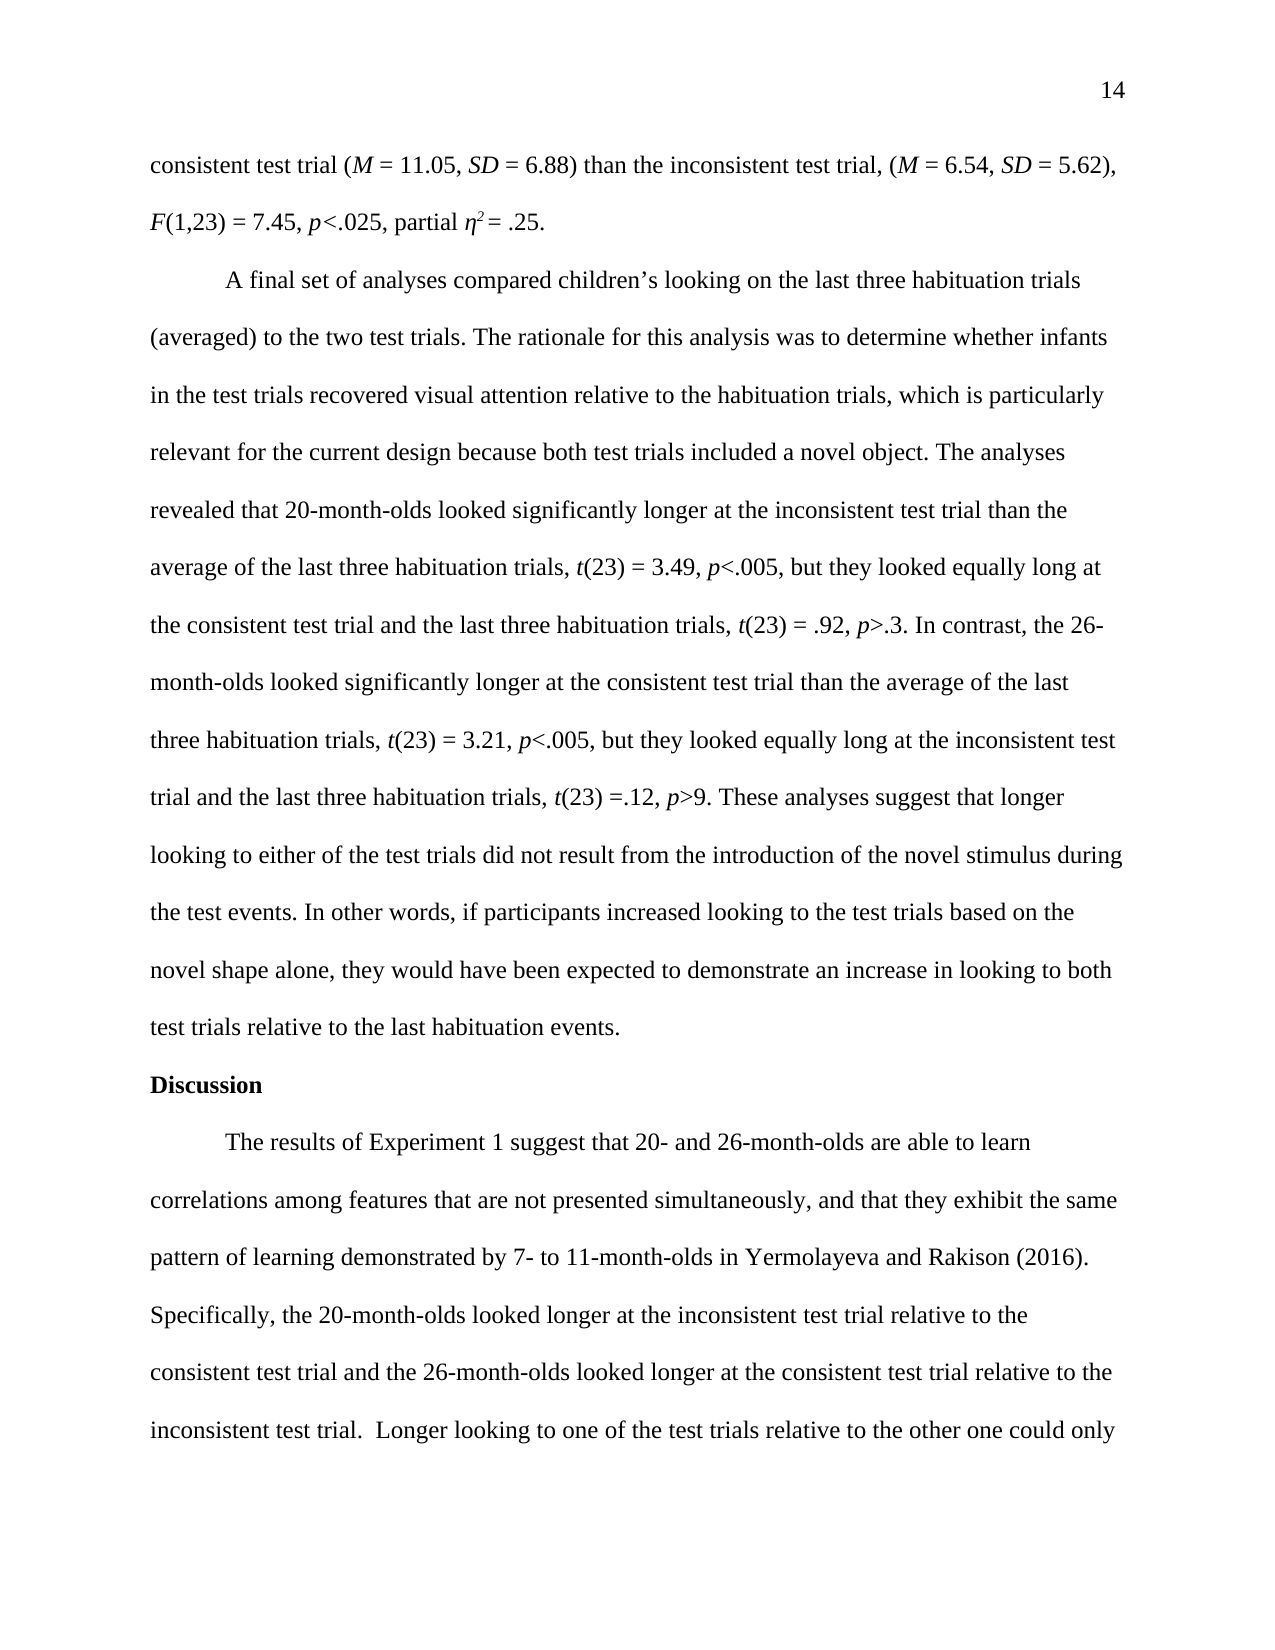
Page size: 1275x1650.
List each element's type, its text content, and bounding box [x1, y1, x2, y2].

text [150, 1127, 1125, 1444]
text Discussion [150, 1070, 1125, 1099]
text A final set of analyses compared children’s looking on the last three habituation trials (averaged) to the two test trials. The rationale for this analysis was to determine whether infants in the test trials recovered visual attention relative to the habituation trials, which is particularly relevant for the current design because both test trials included a novel object. The analyses revealed that 20-month-olds looked significantly longer at the inconsistent test trial than the average of the last three habituation trials, t(23) = 3.49, p<.005, but they looked equally long at the consistent test trial and the last three habituation trials, t(23) = .92, p>.3. In contrast, the 26-month-olds looked significantly longer at the consistent test trial than the average of the last three habituation trials, t(23) = 3.21, p<.005, but they looked equally long at the inconsistent test trial and the last three habituation trials, t(23) =.12, p>9. These analyses suggest that longer looking to either of the test trials did not result from the introduction of the novel stimulus during the test events. In other words, if participants increased looking to the test trials based on the novel shape alone, they would have been expected to demonstrate an increase in looking to both test trials relative to the last habituation events. [150, 265, 1125, 1041]
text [150, 150, 1125, 236]
